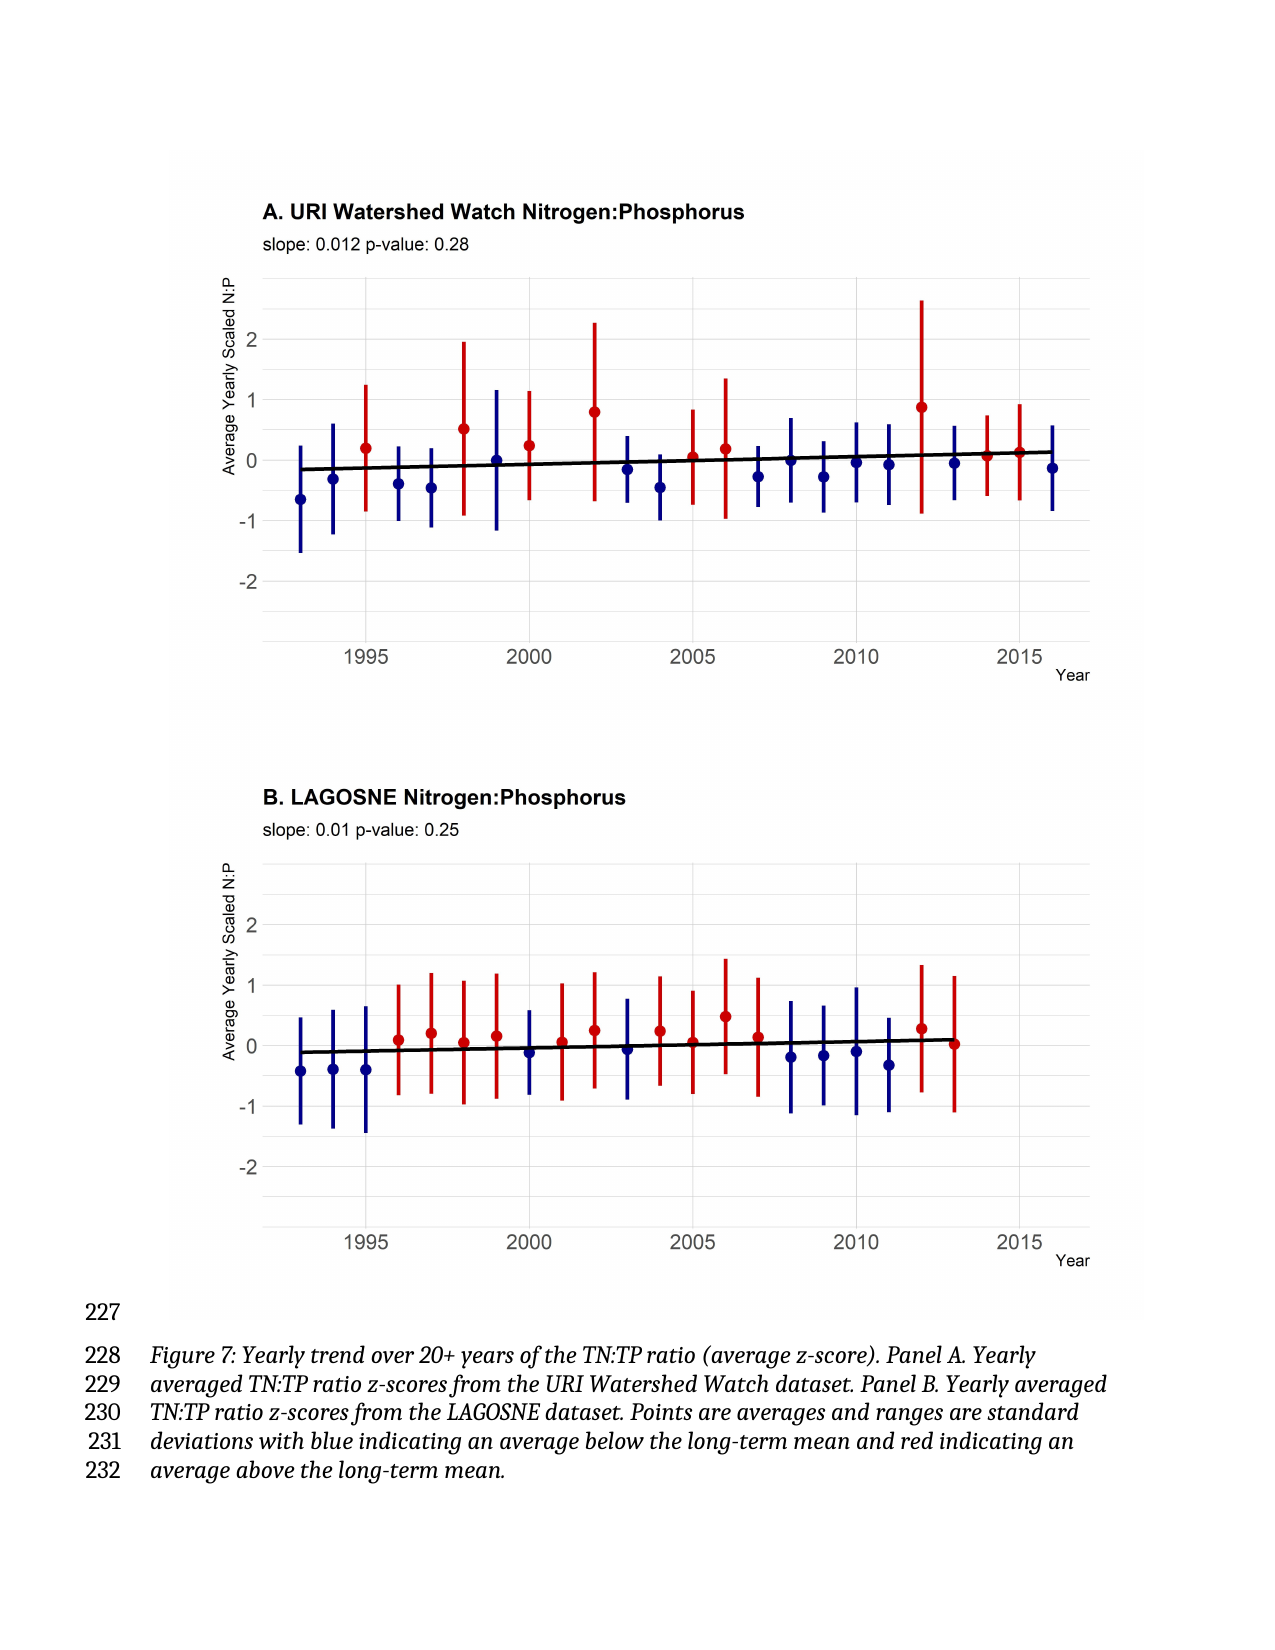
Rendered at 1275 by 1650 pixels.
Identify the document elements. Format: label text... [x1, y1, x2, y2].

picture [168, 150, 1144, 1320]
text Figure 7: Yearly trend over 20+ years of the TN:TP ratio (average z-score). Panel A. Yearly averaged TN:TP ratio z-scores from the URI Watershed Watch dataset. Panel B. Yearly averaged TN:TP ratio z-scores from the LAGOSNE dataset. Points are averages and ranges are standard deviations with blue indicating an average below the long-term mean and red indicating an average above the long-term mean. [150, 1341, 1125, 1484]
